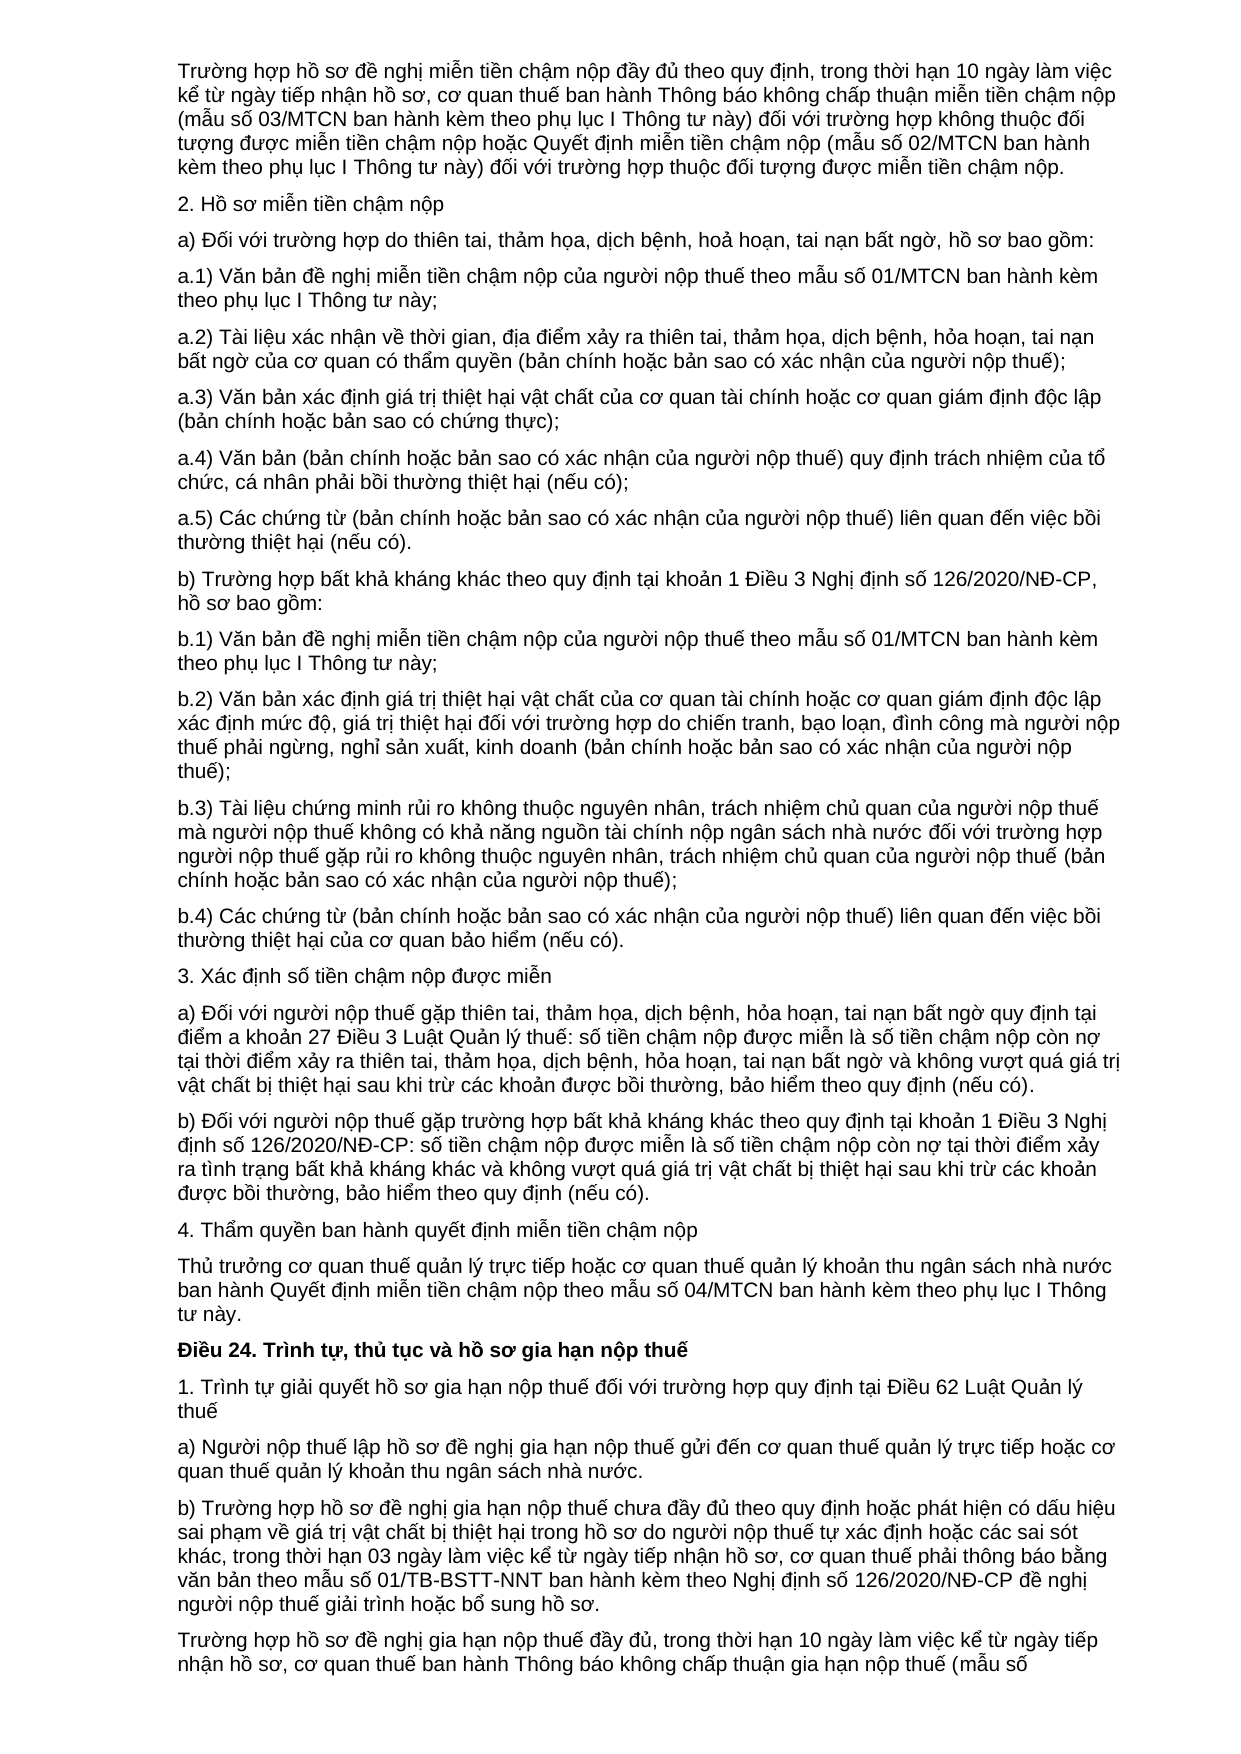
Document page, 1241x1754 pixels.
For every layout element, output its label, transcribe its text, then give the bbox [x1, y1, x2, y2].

text a) Người nộp thuế lập hồ sơ đề nghị gia hạn nộp thuế gửi đến cơ quan thuế quản lý trực tiếp hoặc cơ quan thuế quản lý khoản thu ngân sách nhà nước. [177, 1435, 1122, 1483]
text b.2) Văn bản xác định giá trị thiệt hại vật chất của cơ quan tài chính hoặc cơ quan giám định độc lập xác định mức độ, giá trị thiệt hại đối với trường hợp do chiến tranh, bạo loạn, đình công mà người nộp thuế phải ngừng, nghỉ sản xuất, kinh doanh (bản chính hoặc bản sao có xác nhận của người nộp thuế); [177, 687, 1122, 783]
text 4. Thẩm quyền ban hành quyết định miễn tiền chậm nộp [177, 1217, 1122, 1241]
text a.1) Văn bản đề nghị miễn tiền chậm nộp của người nộp thuế theo mẫu số 01/MTCN ban hành kèm theo phụ lục I Thông tư này; [177, 264, 1122, 312]
text b) Trường hợp bất khả kháng khác theo quy định tại khoản 1 Điều 3 Nghị định số 126/2020/NĐ-CP, hồ sơ bao gồm: [177, 566, 1122, 614]
text b.4) Các chứng từ (bản chính hoặc bản sao có xác nhận của người nộp thuế) liên quan đến việc bồi thường thiệt hại của cơ quan bảo hiểm (nếu có). [177, 904, 1122, 952]
text Thủ trưởng cơ quan thuế quản lý trực tiếp hoặc cơ quan thuế quản lý khoản thu ngân sách nhà nước ban hành Quyết định miễn tiền chậm nộp theo mẫu số 04/MTCN ban hành kèm theo phụ lục I Thông tư này. [177, 1254, 1122, 1326]
text a) Đối với người nộp thuế gặp thiên tai, thảm họa, dịch bệnh, hỏa hoạn, tai nạn bất ngờ quy định tại điểm a khoản 27 Điều 3 Luật Quản lý thuế: số tiền chậm nộp được miễn là số tiền chậm nộp còn nợ tại thời điểm xảy ra thiên tai, thảm họa, dịch bệnh, hỏa hoạn, tai nạn bất ngờ và không vượt quá giá trị vật chất bị thiệt hại sau khi trừ các khoản được bồi thường, bảo hiểm theo quy định (nếu có). [177, 1001, 1122, 1097]
text b) Trường hợp hồ sơ đề nghị gia hạn nộp thuế chưa đầy đủ theo quy định hoặc phát hiện có dấu hiệu sai phạm về giá trị vật chất bị thiệt hại trong hồ sơ do người nộp thuế tự xác định hoặc các sai sót khác, trong thời hạn 03 ngày làm việc kể từ ngày tiếp nhận hồ sơ, cơ quan thuế phải thông báo bằng văn bản theo mẫu số 01/TB-BSTT-NNT ban hành kèm theo Nghị định số 126/2020/NĐ-CP đề nghị người nộp thuế giải trình hoặc bổ sung hồ sơ. [177, 1496, 1122, 1615]
subtitle Điều 24. Trình tự, thủ tục và hồ sơ gia hạn nộp thuế [177, 1338, 1122, 1362]
text b.3) Tài liệu chứng minh rủi ro không thuộc nguyên nhân, trách nhiệm chủ quan của người nộp thuế mà người nộp thuế không có khả năng nguồn tài chính nộp ngân sách nhà nước đối với trường hợp người nộp thuế gặp rủi ro không thuộc nguyên nhân, trách nhiệm chủ quan của người nộp thuế (bản chính hoặc bản sao có xác nhận của người nộp thuế); [177, 796, 1122, 891]
text b) Đối với người nộp thuế gặp trường hợp bất khả kháng khác theo quy định tại khoản 1 Điều 3 Nghị định số 126/2020/NĐ-CP: số tiền chậm nộp được miễn là số tiền chậm nộp còn nợ tại thời điểm xảy ra tình trạng bất khả kháng khác và không vượt quá giá trị vật chất bị thiệt hại sau khi trừ các khoản được bồi thường, bảo hiểm theo quy định (nếu có). [177, 1109, 1122, 1205]
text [177, 1628, 1122, 1676]
text a.4) Văn bản (bản chính hoặc bản sao có xác nhận của người nộp thuế) quy định trách nhiệm của tổ chức, cá nhân phải bồi thường thiệt hại (nếu có); [177, 446, 1122, 493]
text 1. Trình tự giải quyết hồ sơ gia hạn nộp thuế đối với trường hợp quy định tại Điều 62 Luật Quản lý thuế [177, 1375, 1122, 1423]
text 3. Xác định số tiền chậm nộp được miễn [177, 964, 1122, 988]
text 2. Hồ sơ miễn tiền chậm nộp [177, 191, 1122, 215]
text b.1) Văn bản đề nghị miễn tiền chậm nộp của người nộp thuế theo mẫu số 01/MTCN ban hành kèm theo phụ lục I Thông tư này; [177, 627, 1122, 675]
text a) Đối với trường hợp do thiên tai, thảm họa, dịch bệnh, hoả hoạn, tai nạn bất ngờ, hồ sơ bao gồm: [177, 228, 1122, 252]
text Trường hợp hồ sơ đề nghị miễn tiền chậm nộp đầy đủ theo quy định, trong thời hạn 10 ngày làm việc kể từ ngày tiếp nhận hồ sơ, cơ quan thuế ban hành Thông báo không chấp thuận miễn tiền chậm nộp (mẫu số 03/MTCN ban hành kèm theo phụ lục I Thông tư này) đối với trường hợp không thuộc đối tượng được miễn tiền chậm nộp hoặc Quyết định miễn tiền chậm nộp (mẫu số 02/MTCN ban hành kèm theo phụ lục I Thông tư này) đối với trường hợp thuộc đối tượng được miễn tiền chậm nộp. [177, 59, 1122, 179]
text a.5) Các chứng từ (bản chính hoặc bản sao có xác nhận của người nộp thuế) liên quan đến việc bồi thường thiệt hại (nếu có). [177, 506, 1122, 554]
text a.2) Tài liệu xác nhận về thời gian, địa điểm xảy ra thiên tai, thảm họa, dịch bệnh, hỏa hoạn, tai nạn bất ngờ của cơ quan có thẩm quyền (bản chính hoặc bản sao có xác nhận của người nộp thuế); [177, 325, 1122, 373]
text a.3) Văn bản xác định giá trị thiệt hại vật chất của cơ quan tài chính hoặc cơ quan giám định độc lập (bản chính hoặc bản sao có chứng thực); [177, 385, 1122, 433]
